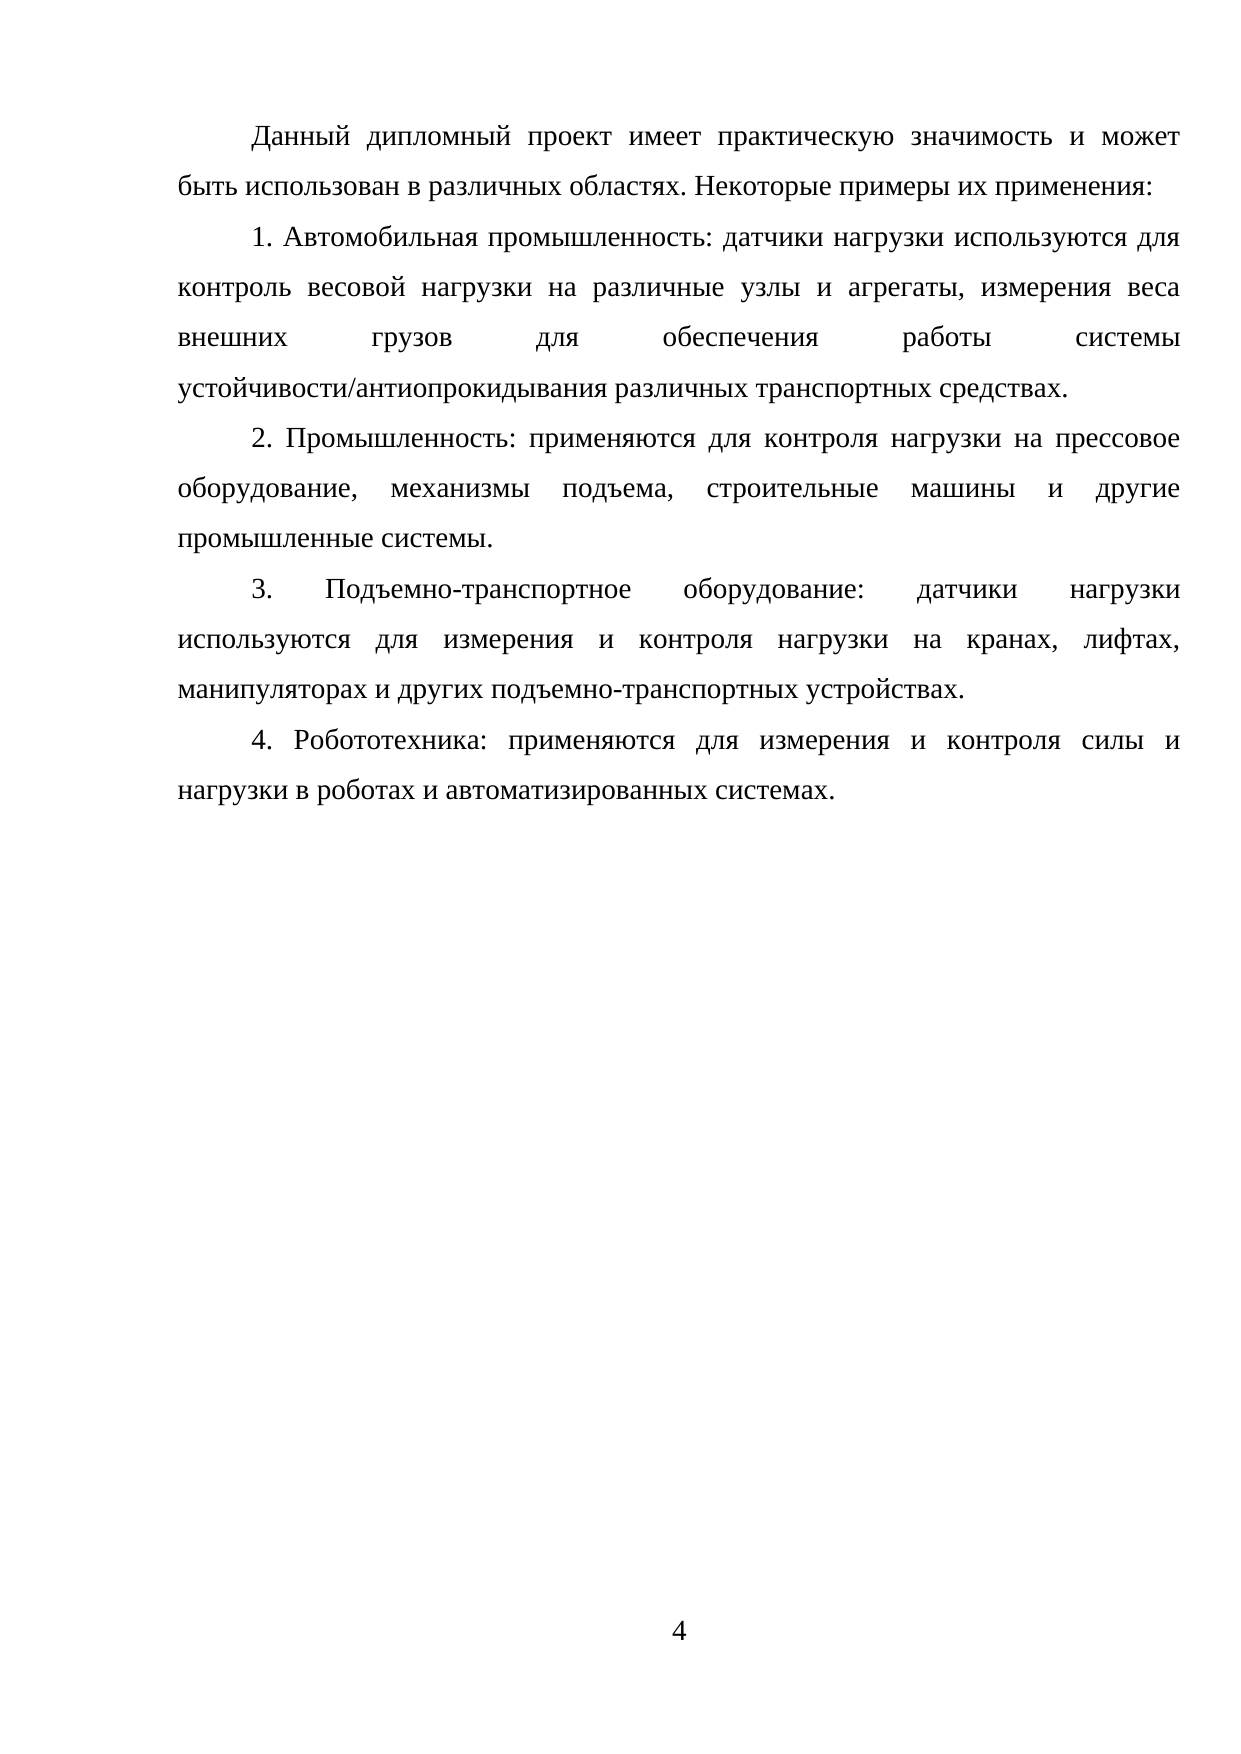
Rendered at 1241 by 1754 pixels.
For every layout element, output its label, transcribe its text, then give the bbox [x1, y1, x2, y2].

text 3. Подъемно-транспортное оборудование: датчики нагрузки используются для измерения и контроля нагрузки на кранах, лифтах, манипуляторах и других подъемно-транспортных устройствах. [177, 571, 1181, 705]
text 4. Робототехника: применяются для измерения и контроля силы и нагрузки в роботах и автоматизированных системах. [177, 722, 1181, 806]
text Данный дипломный проект имеет практическую значимость и может быть использован в различных областях. Некоторые примеры их применения: [177, 118, 1181, 202]
text 1. Автомобильная промышленность: датчики нагрузки используются для контроль весовой нагрузки на различные узлы и агрегаты, измерения веса внешних грузов для обеспечения работы системы устойчивости/антиопрокидывания различных транспортных средствах. [177, 219, 1181, 403]
text 2. Промышленность: применяются для контроля нагрузки на прессовое оборудование, механизмы подъема, строительные машины и другие промышленные системы. [177, 420, 1181, 554]
